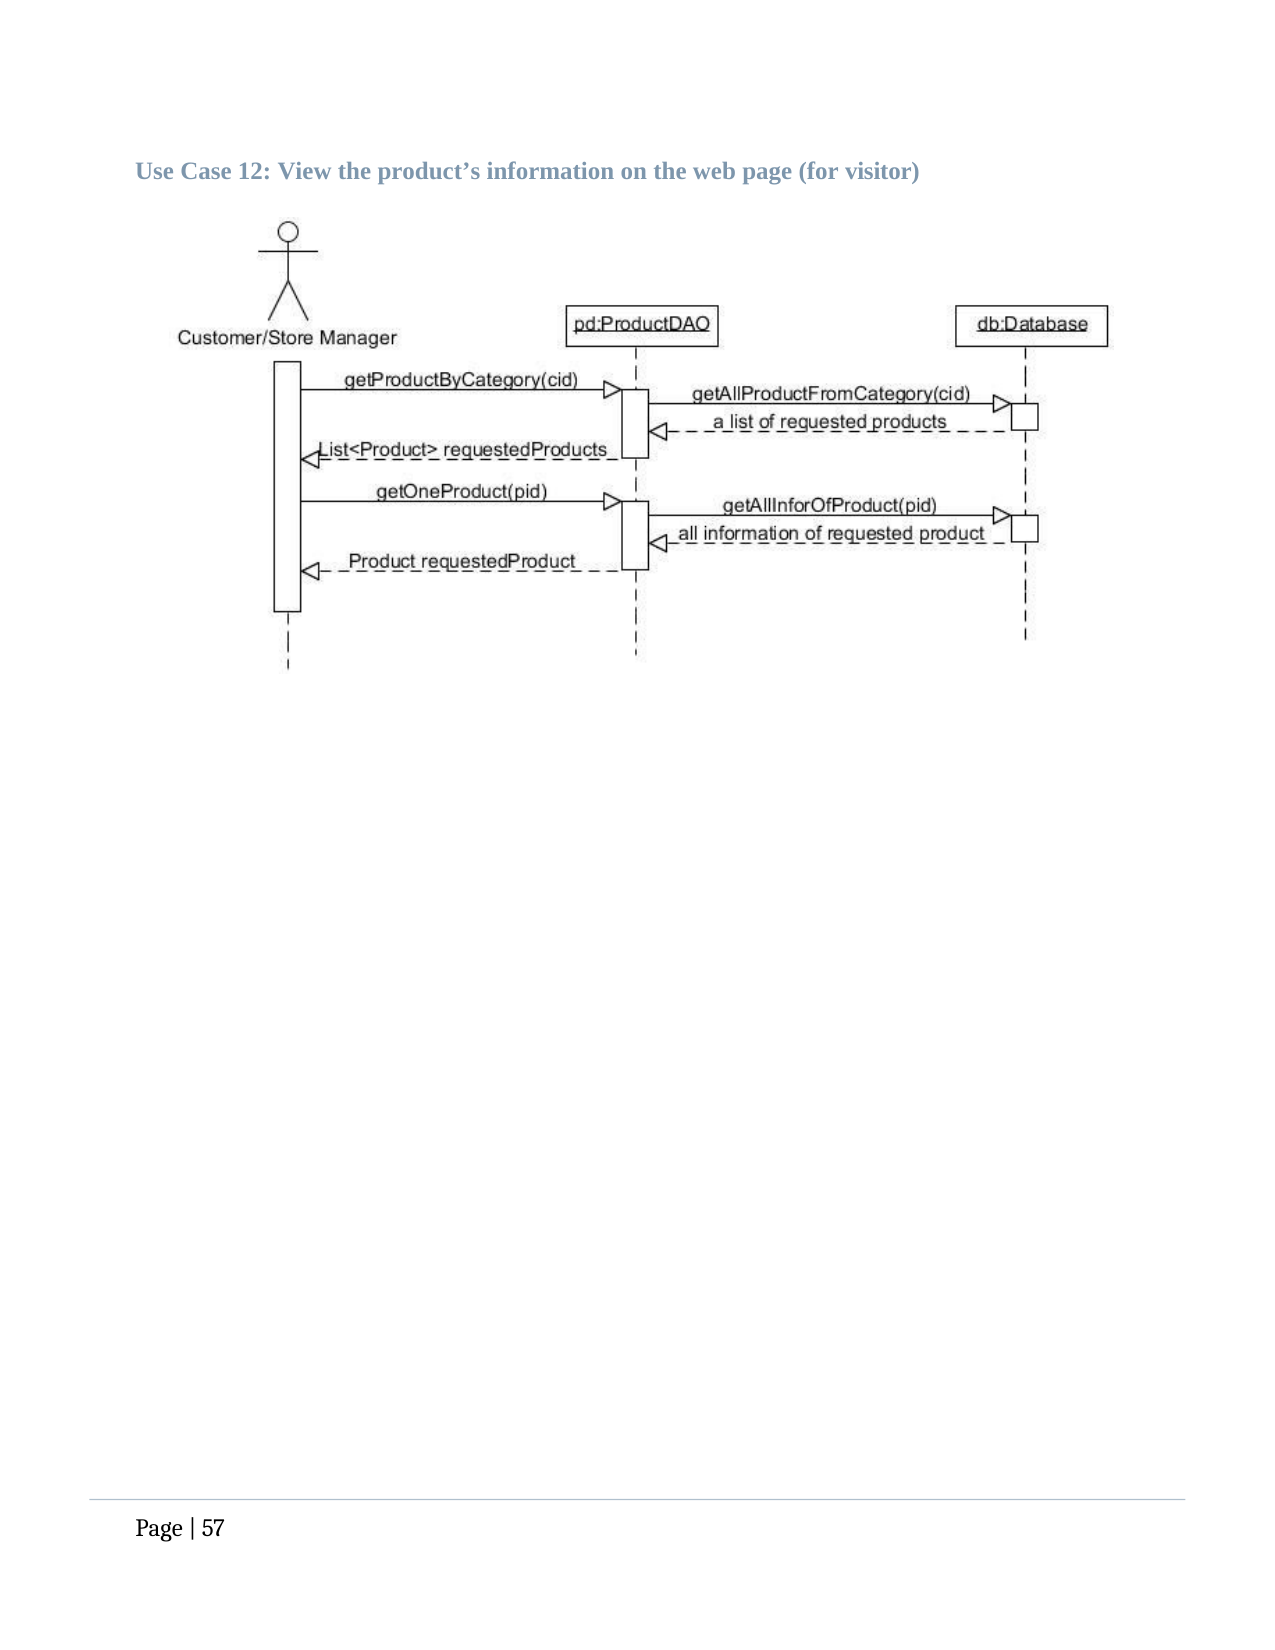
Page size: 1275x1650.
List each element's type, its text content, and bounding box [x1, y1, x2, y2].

text Use Case 12: View the product’s information on the web page (for visitor) [135, 156, 1154, 184]
picture [168, 217, 1114, 674]
